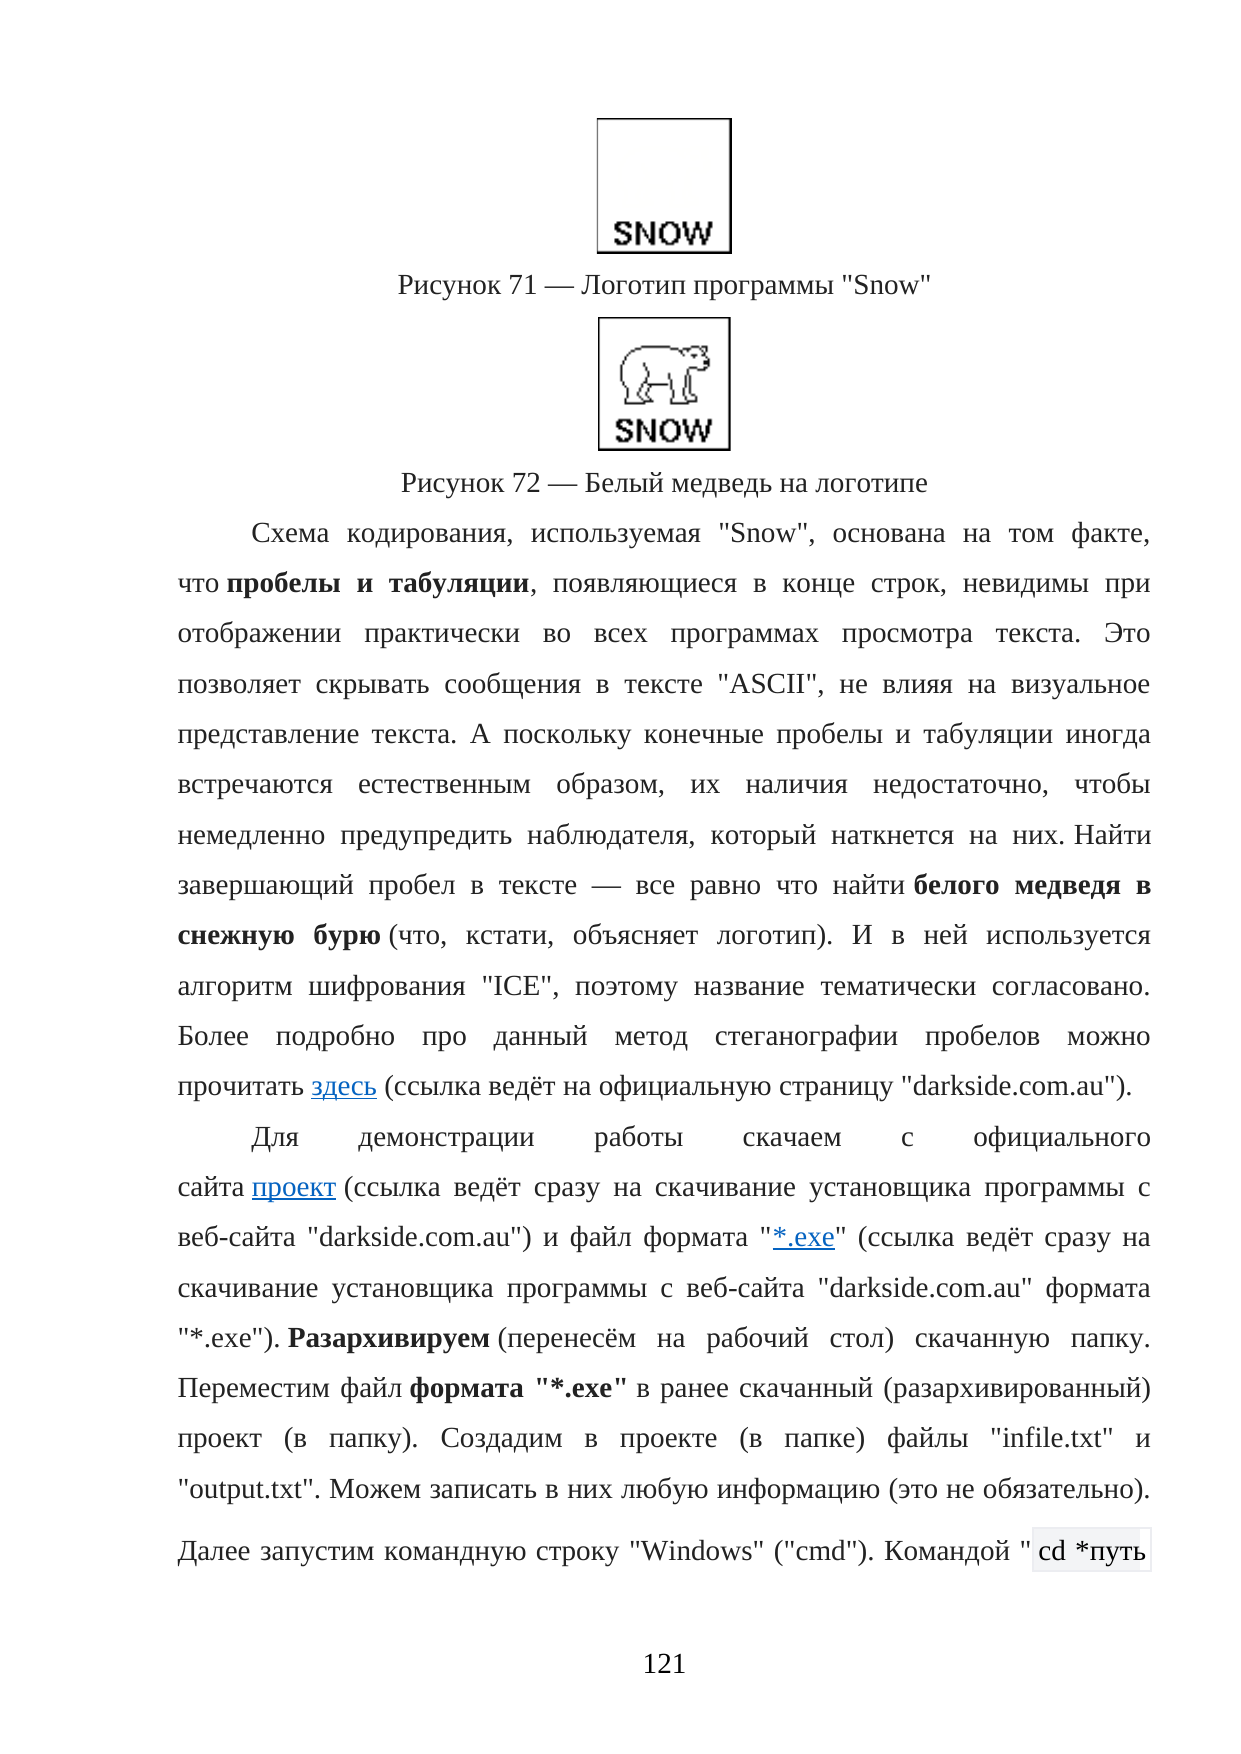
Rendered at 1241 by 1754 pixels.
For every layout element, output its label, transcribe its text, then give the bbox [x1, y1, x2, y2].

text Рисунок 72 — Белый медведь на логотипе [177, 465, 1152, 498]
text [177, 1119, 1152, 1572]
picture [596, 118, 732, 254]
text Схема кодирования, используемая "Snow", основана на том факте, что пробелы и табуляции, появляющиеся в конце строк, невидимы при отображении практически во всех программах просмотра текста. Это позволяет скрывать сообщения в тексте "ASCII", не влияя на визуальное представление текста. А поскольку конечные пробелы и табуляции иногда встречаются естественным образом, их наличия недостаточно, чтобы немедленно предупредить наблюдателя, который наткнется на них. Найти завершающий пробел в тексте — все равно что найти белого медведя в снежную бурю (что, кстати, объясняет логотип). И в ней используется алгоритм шифрования "ICE", поэтому название тематически согласовано. Более подробно про данный метод стеганографии пробелов можно прочитать здесь (ссылка ведёт на официальную страницу "darkside.com.au"). [177, 515, 1152, 1102]
picture [598, 317, 731, 451]
text Рисунок 71 — Логотип программы "Snow" [177, 267, 1152, 301]
